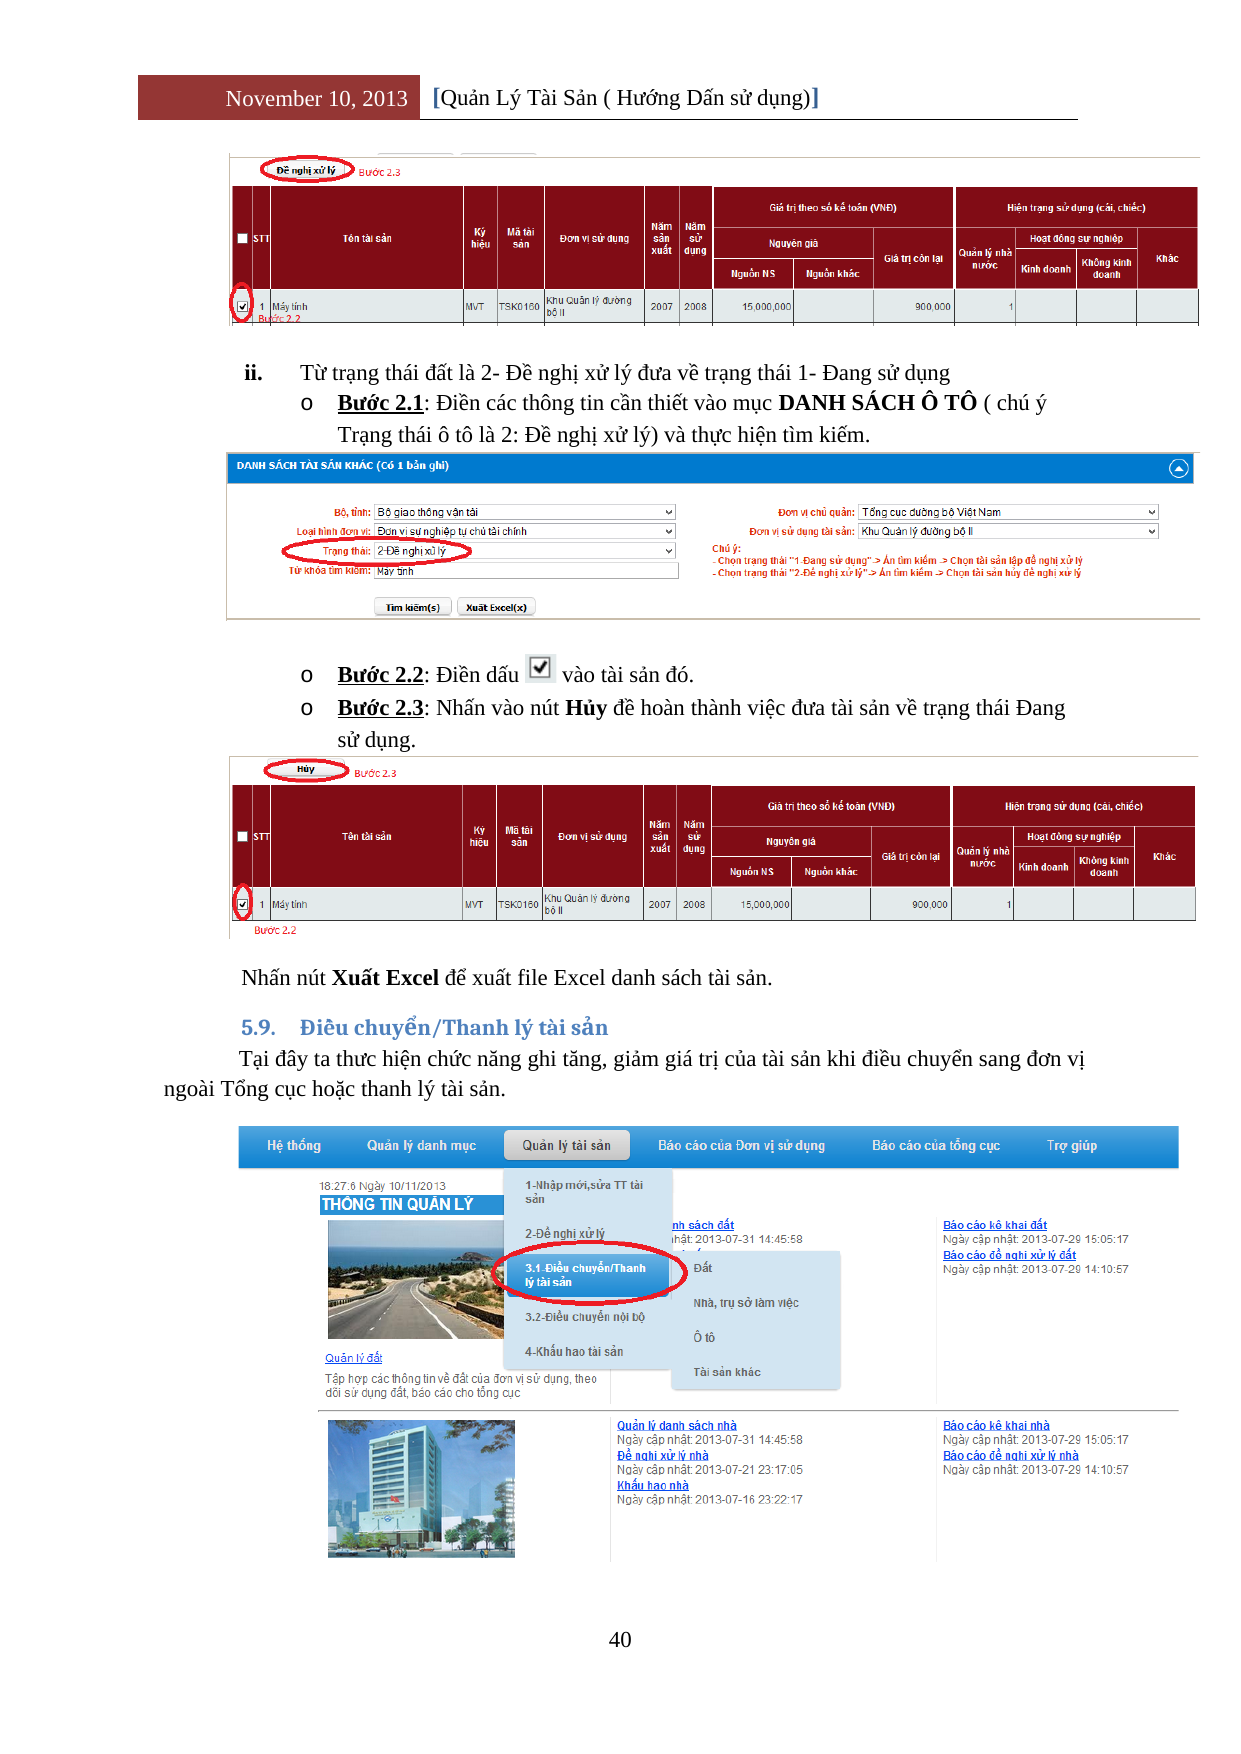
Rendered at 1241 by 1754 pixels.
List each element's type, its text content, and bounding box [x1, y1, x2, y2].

subtitle Điều chuyển/Thanh lý tài sản [241, 1014, 1090, 1041]
text Nhấn nút Xuất Excel để xuất file Excel danh sách tài sản. [166, 963, 1090, 990]
picture [238, 1126, 1179, 1562]
list Bước 2.2: Điền dấu vào tài sản đó. [300, 654, 1090, 689]
text Tại đây ta thưc hiện chức năng ghi tăng, giảm giá trị của tài sản khi điều chuyển sang đơn vị ngoài Tổng cục hoặc thanh lý tài sản. [164, 1045, 1090, 1101]
list Bước 2.3: Nhấn vào nút Hủy đề hoàn thành việc đưa tài sản về trạng thái Đang sử dụng. [300, 694, 1090, 752]
picture [225, 756, 1199, 939]
picture [525, 654, 557, 683]
picture [225, 153, 1200, 326]
list Bước 2.1: Điền các thông tin cần thiết vào mục DANH SÁCH Ô TÔ ( chú ý Trạng thái ô tô là 2: Đề nghị xử lý) và thực hiện tìm kiếm. [300, 389, 1090, 448]
list Từ trạng thái đất là 2- Đề nghị xử lý đưa về trạng thái 1- Đang sử dụng [262, 359, 1090, 386]
picture [225, 451, 1200, 621]
